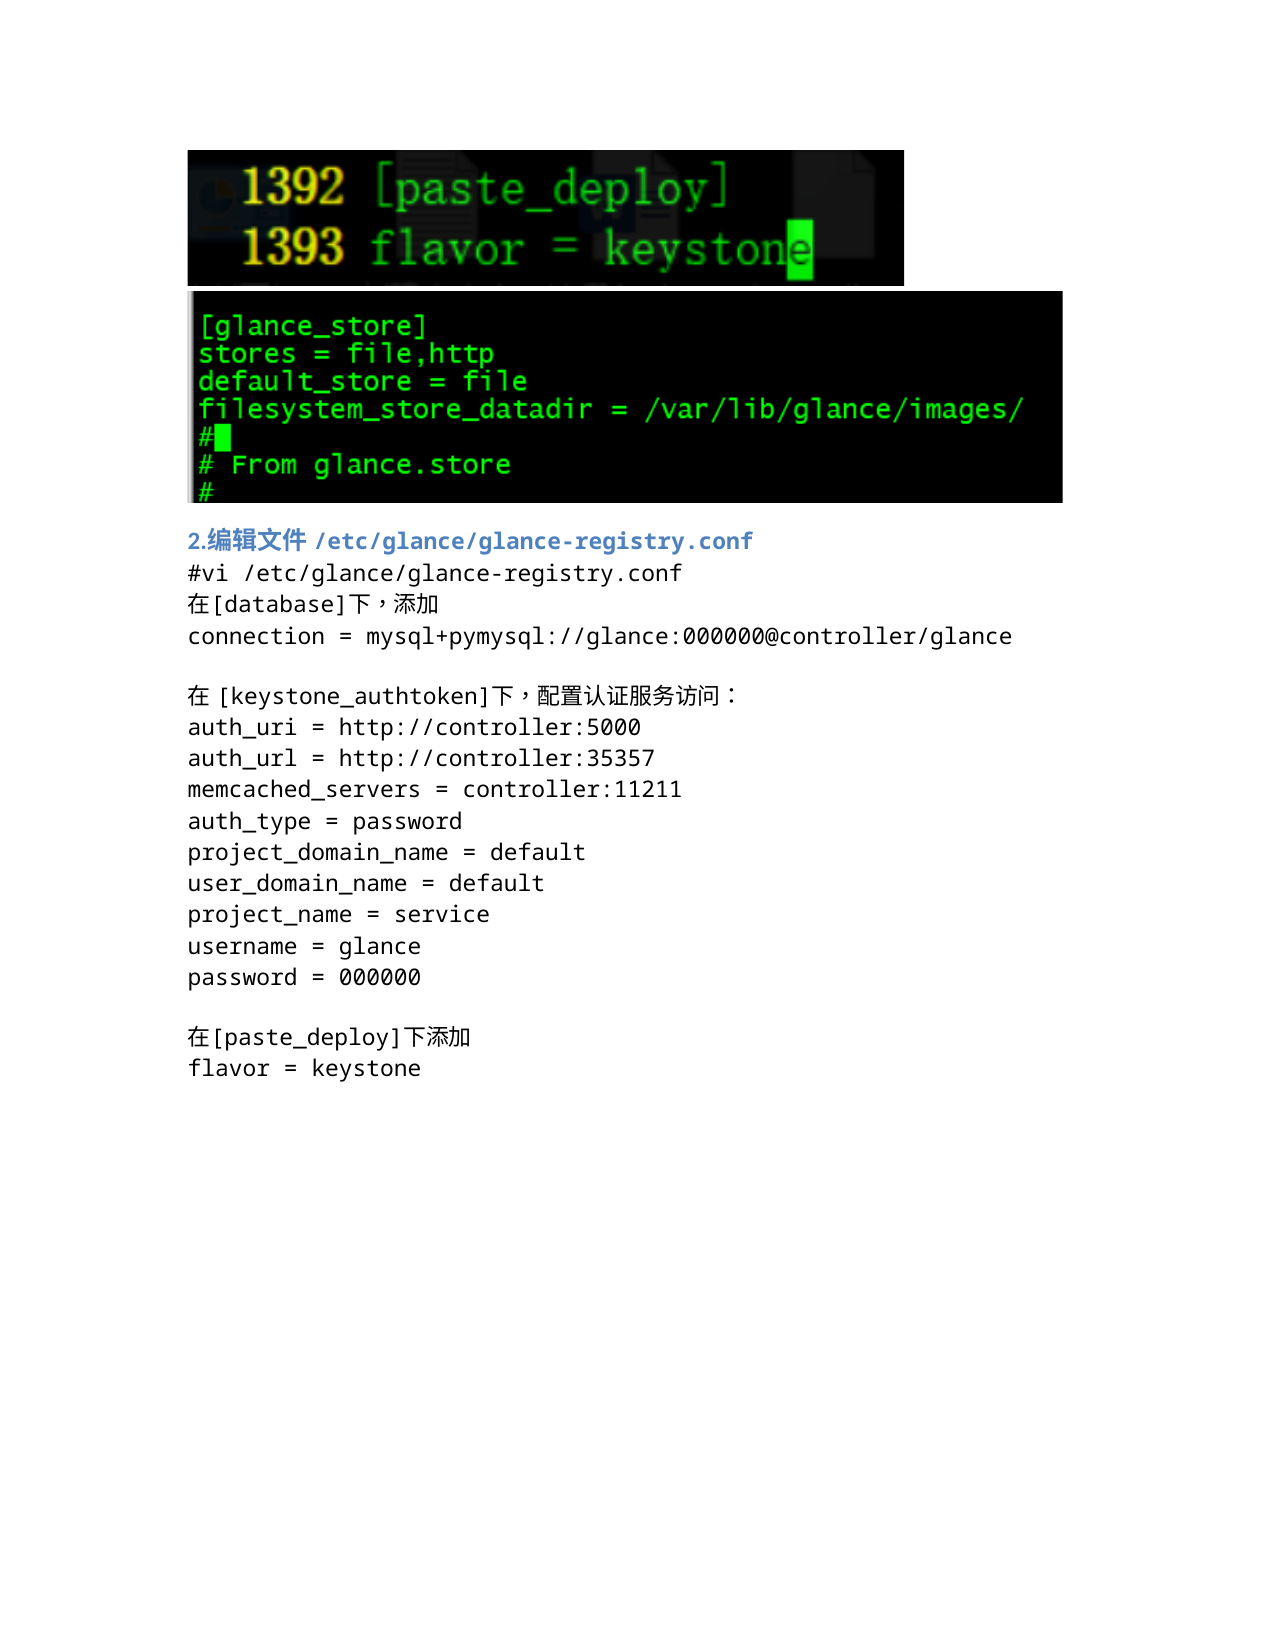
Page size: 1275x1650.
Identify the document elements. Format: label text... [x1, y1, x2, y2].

picture [187, 150, 905, 286]
text #vi /etc/glance/glance-registry.conf 在[database]下，添加 connection = mysql+pymysql://glance:000000@controller/glance 在 [keystone_authtoken]下，配置认证服务访问： auth_uri = http://controller:5000 auth_url = http://controller:35357 memcached_servers = controller:11211 auth_type = password project_domain_name = default user_domain_name = default project_name = service username = glance password = 000000 在[paste_deploy]下添加 flavor = keystone [187, 557, 1087, 1083]
picture [187, 291, 1063, 503]
text 2.编辑文件 /etc/glance/glance-registry.conf [187, 523, 1087, 557]
